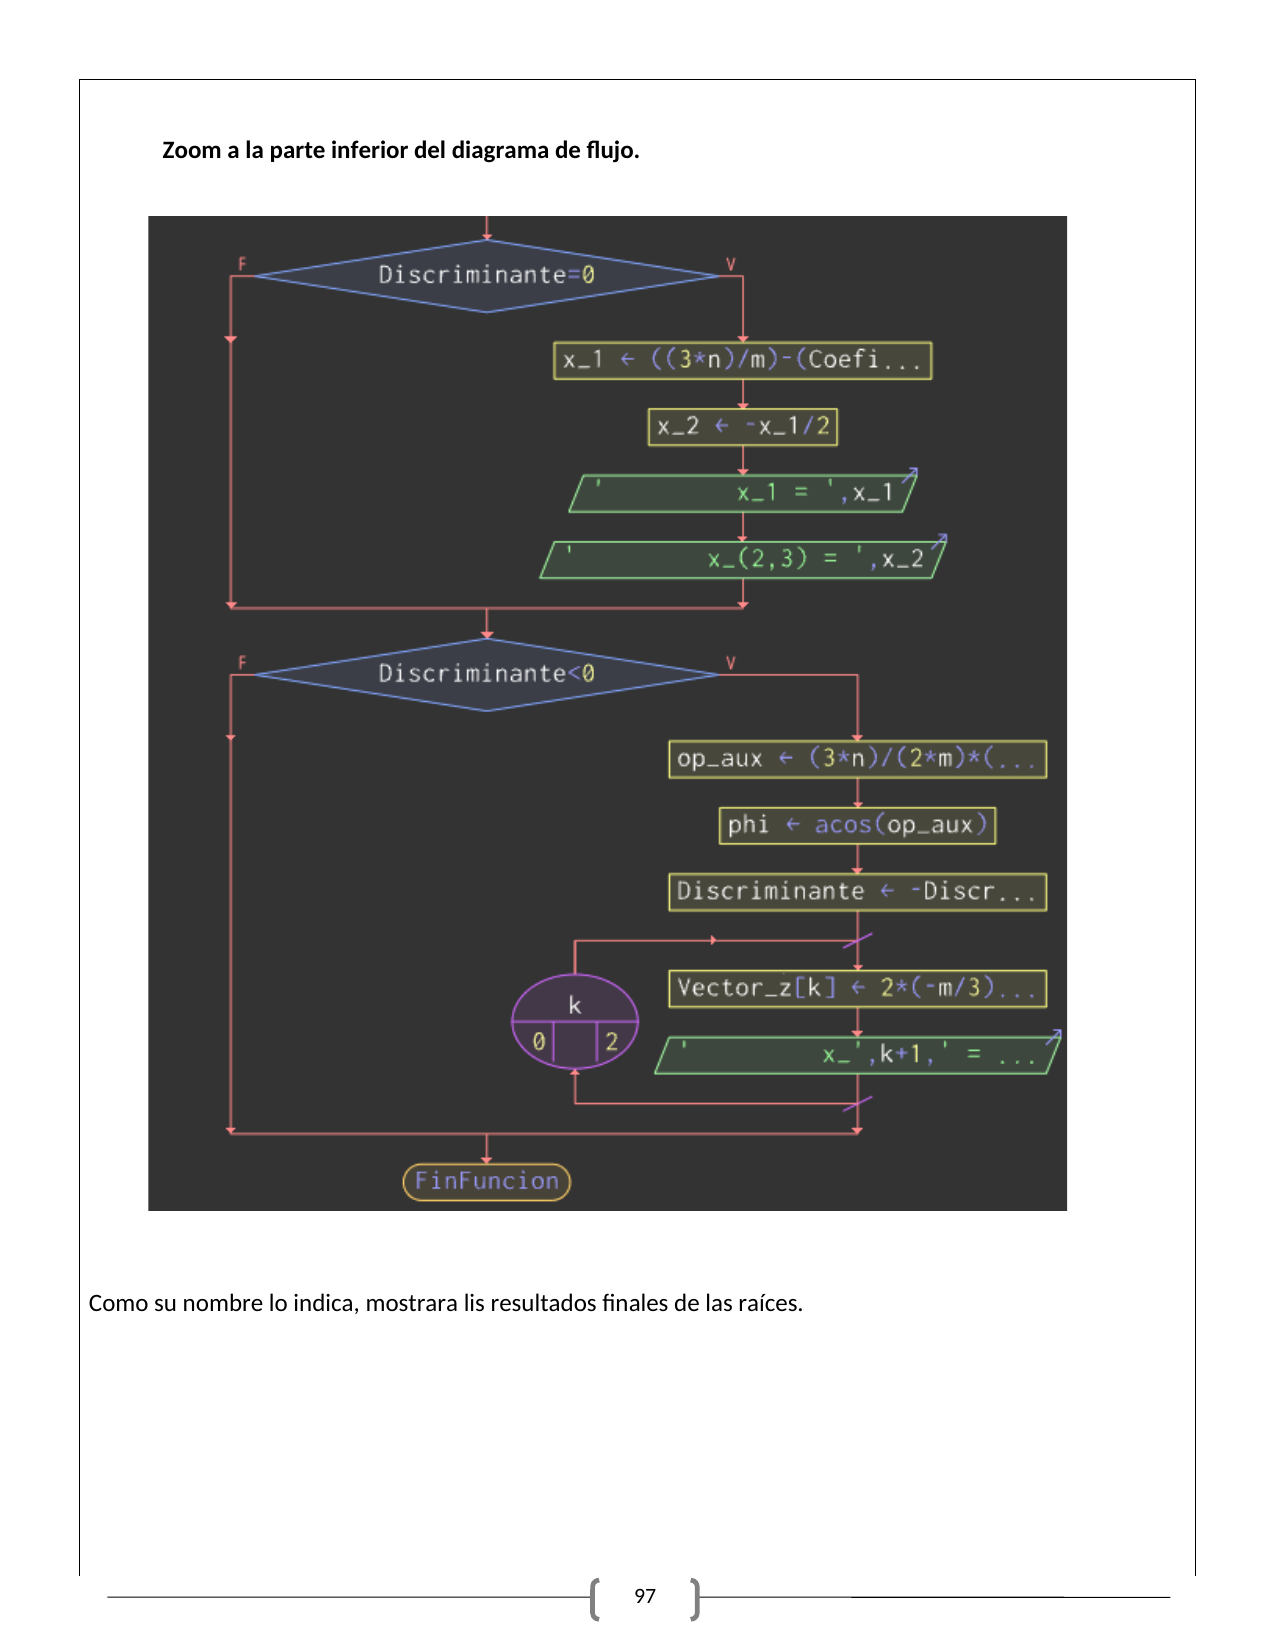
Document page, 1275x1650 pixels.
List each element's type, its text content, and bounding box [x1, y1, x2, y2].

text Como su nombre lo indica, mostrara lis resultados finales de las raíces. [89, 1287, 1186, 1317]
text Zoom a la parte inferior del diagrama de flujo. [89, 134, 1137, 165]
picture [148, 216, 1068, 1211]
